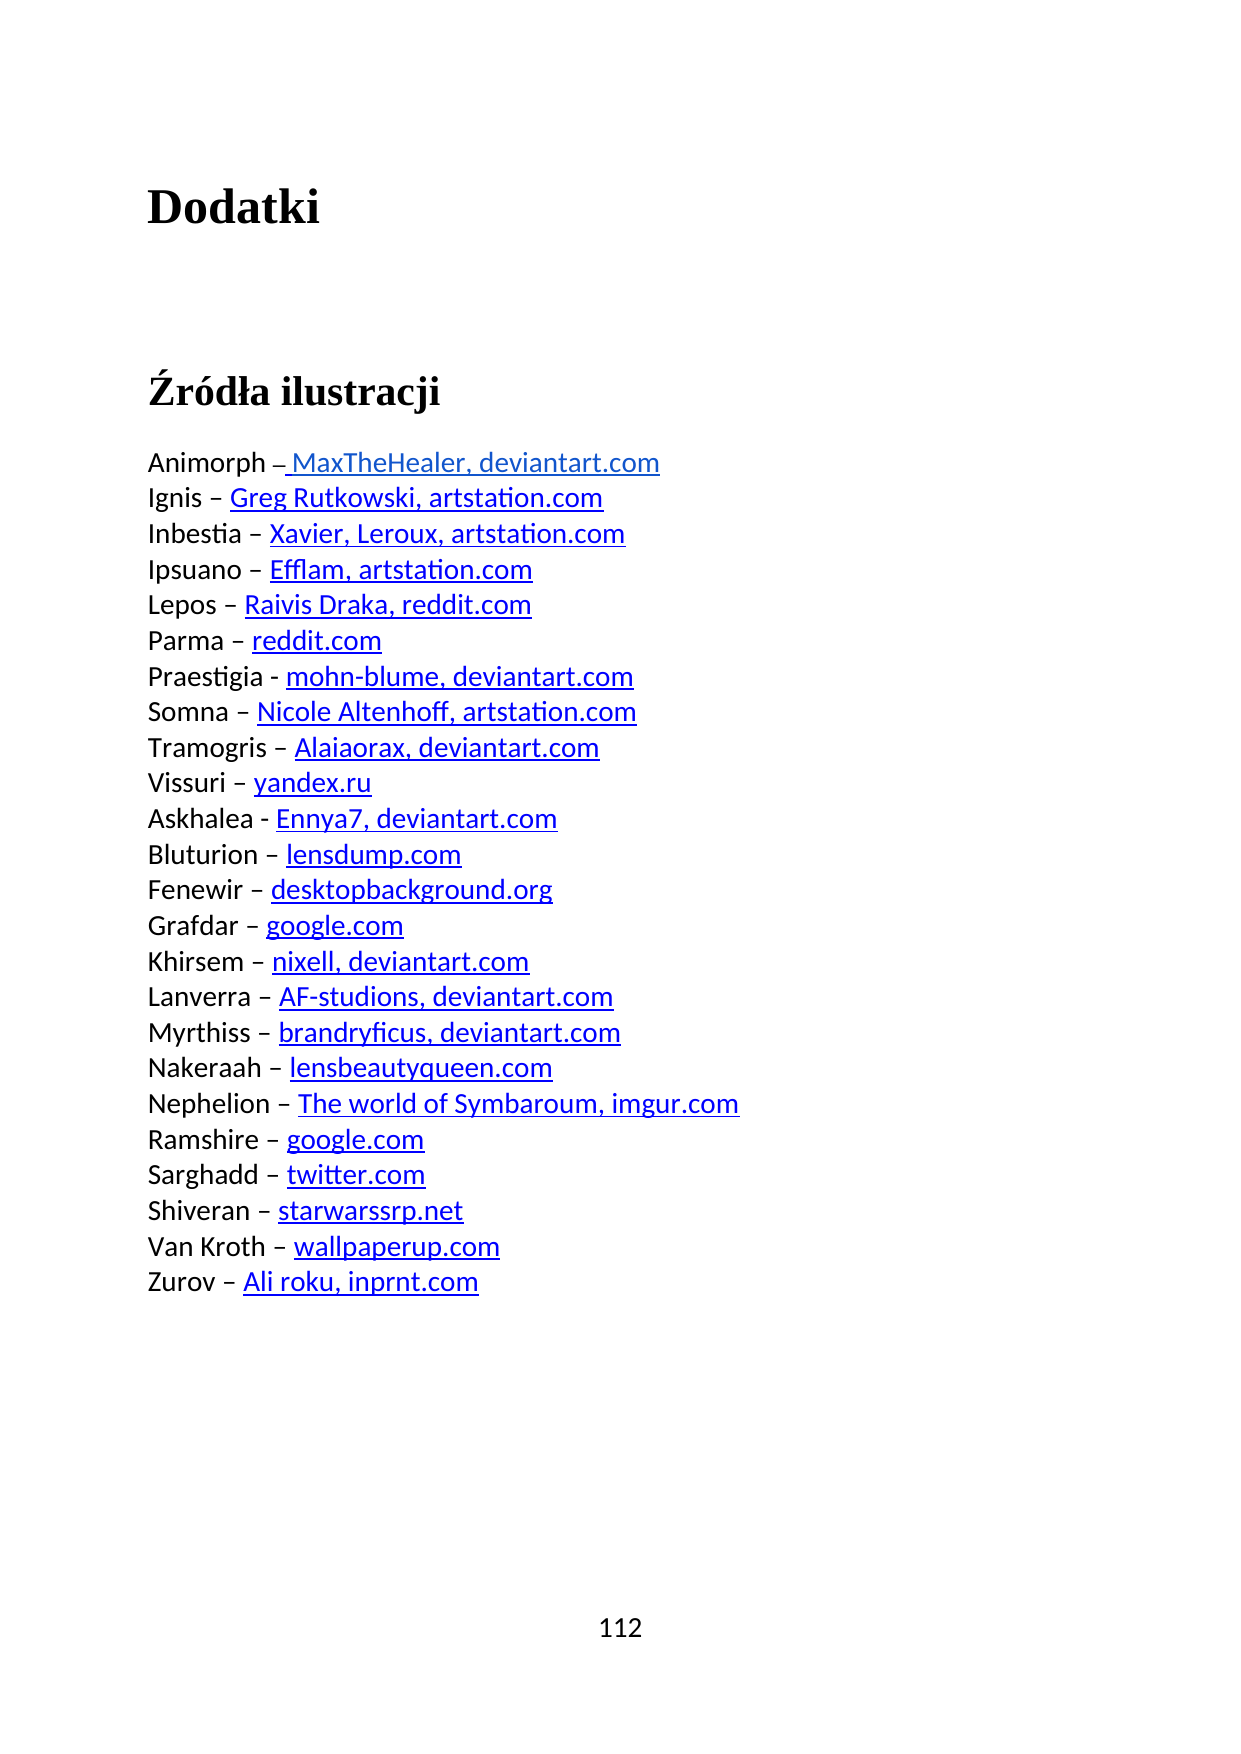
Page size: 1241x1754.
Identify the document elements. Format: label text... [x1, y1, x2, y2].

text Nakeraah – lensbeautyqueen.com [148, 1049, 1093, 1085]
text Bluturion – lensdump.com [148, 836, 1093, 871]
text Sarghadd – twitter.com [148, 1156, 1093, 1192]
text Ignis – Greg Rutkowski, artstation.com [148, 479, 1093, 515]
text Ipsuano – Efflam, artstation.com [148, 551, 1093, 586]
text Inbestia – Xavier, Leroux, artstation.com [148, 515, 1093, 551]
subtitle Dodatki [148, 177, 1093, 234]
text Ramshire – google.com [148, 1121, 1093, 1156]
text Somna – Nicole Altenhoff, artstation.com [148, 693, 1093, 729]
text Lepos – Raivis Draka, reddit.com [148, 586, 1093, 622]
text Praestigia - mohn-blume, deviantart.com [148, 658, 1093, 693]
text Lanverra – AF-studions, deviantart.com [148, 978, 1093, 1014]
text Zurov – Ali roku, inprnt.com [148, 1263, 1093, 1299]
text Khirsem – nixell, deviantart.com [148, 943, 1093, 978]
text Myrthiss – brandryficus, deviantart.com [148, 1014, 1093, 1049]
text Vissuri – yandex.ru [148, 764, 1093, 800]
text Askhalea - Ennya7, deviantart.com [148, 800, 1093, 836]
text Parma – reddit.com [148, 622, 1093, 658]
text Shiveran – starwarssrp.net [148, 1192, 1093, 1228]
subtitle Źródła ilustracji [148, 367, 1093, 415]
text Animorph – MaxTheHealer, deviantart.com [148, 444, 1093, 479]
text Grafdar – google.com [148, 907, 1093, 943]
text Nephelion – The world of Symbaroum, imgur.com [148, 1085, 1093, 1121]
text Van Kroth – wallpaperup.com [148, 1228, 1093, 1263]
text Fenewir – desktopbackground.org [148, 871, 1093, 907]
text Tramogris – Alaiaorax, deviantart.com [148, 729, 1093, 764]
